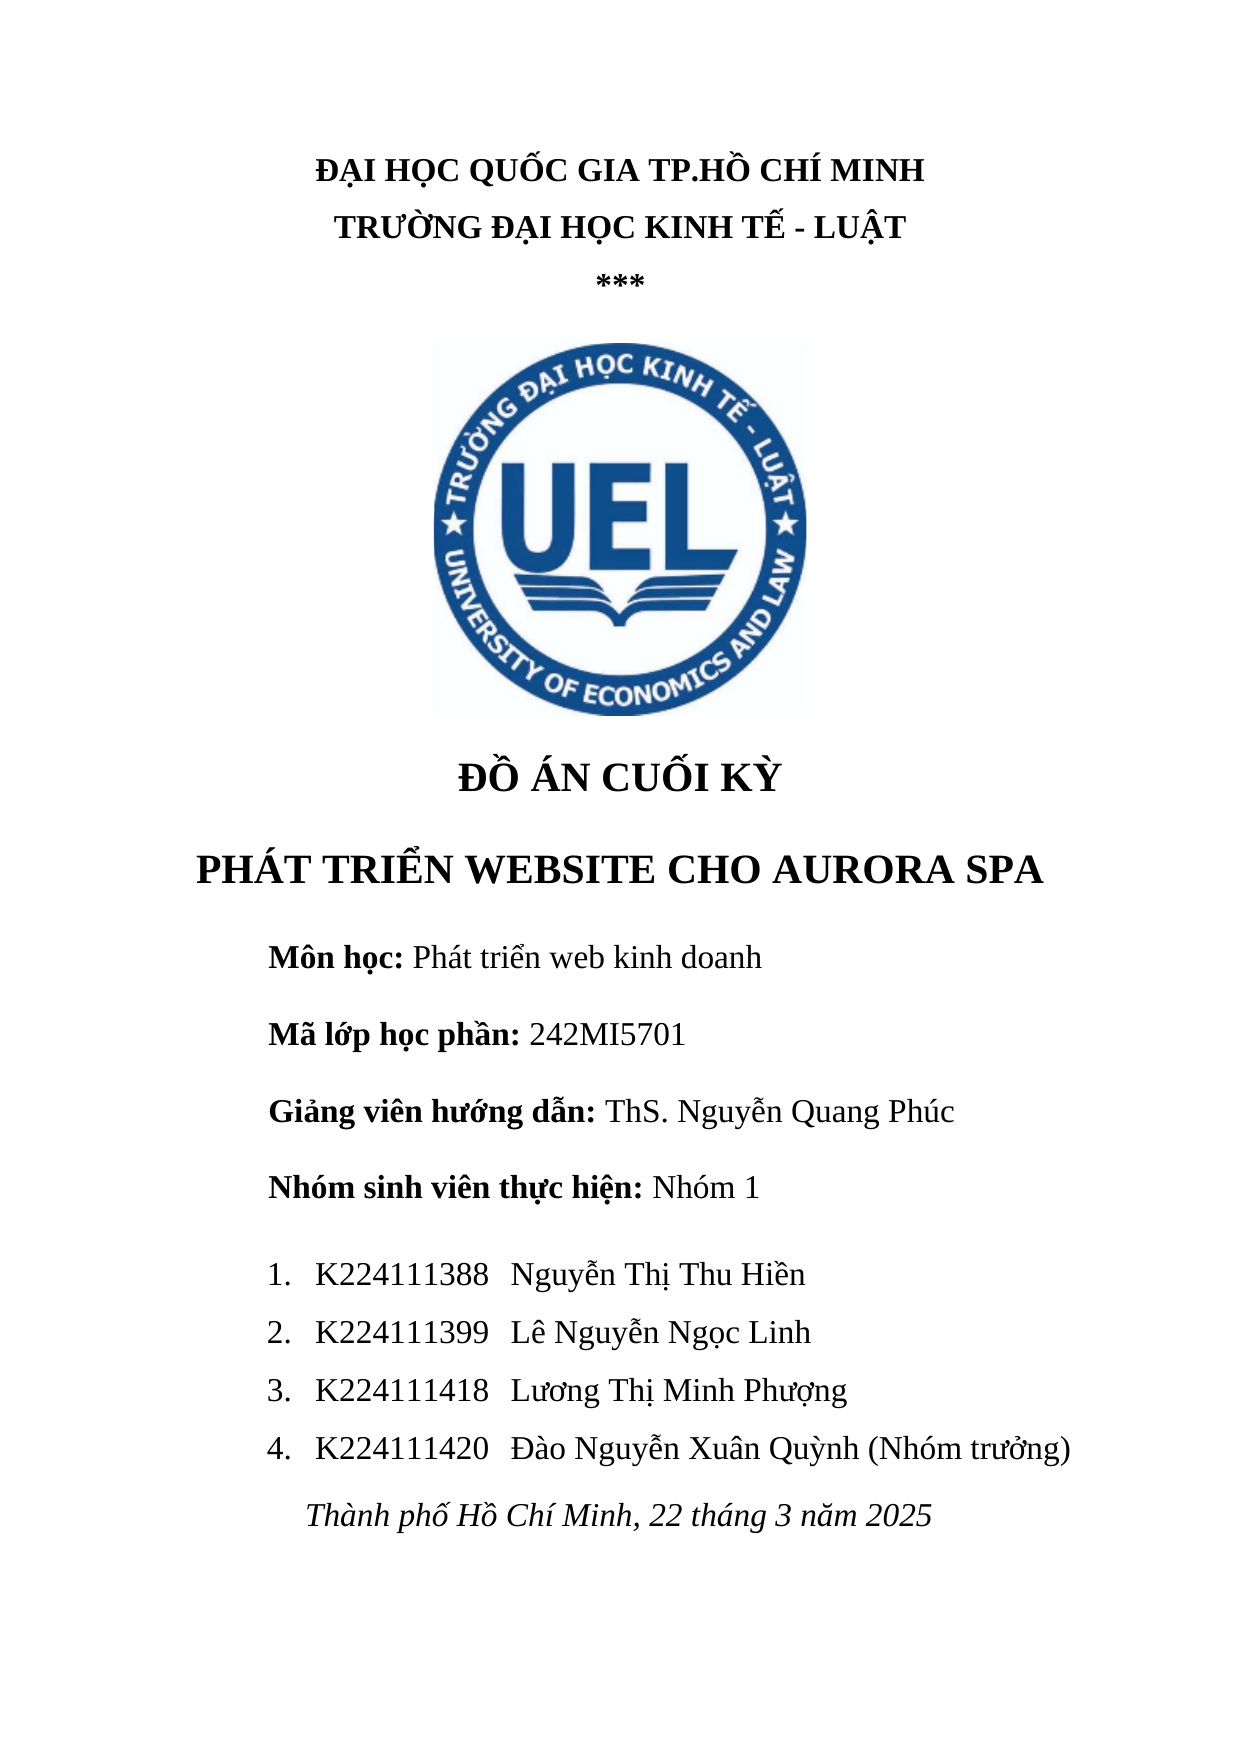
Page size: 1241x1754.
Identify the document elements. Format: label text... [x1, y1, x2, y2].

table_header 1. [257, 1244, 305, 1302]
text ĐỒ ÁN CUỐI KỲ [150, 752, 1090, 800]
text Thành phố Hồ Chí Minh, 22 tháng 3 năm 2025 [150, 1496, 1090, 1534]
table_cell K224111420 [305, 1418, 501, 1476]
text Môn học: Phát triển web kinh doanh [268, 938, 972, 976]
table_cell K224111399 [305, 1302, 501, 1360]
picture [433, 343, 807, 716]
table_header Nguyễn Thị Thu Hiền [501, 1244, 1089, 1302]
text Giảng viên hướng dẫn: ThS. Nguyễn Quang Phúc [268, 1091, 972, 1129]
table_cell Lê Nguyễn Ngọc Linh [501, 1302, 1089, 1360]
text Nhóm sinh viên thực hiện: Nhóm 1 [268, 1168, 972, 1206]
text PHÁT TRIỂN WEBSITE CHO AURORA SPA [150, 845, 1090, 893]
text *** [150, 265, 1090, 303]
table_header K224111388 [305, 1244, 501, 1302]
table_cell Lương Thị Minh Phượng [501, 1360, 1089, 1418]
table_cell 3. [257, 1360, 305, 1418]
table_cell K224111418 [305, 1360, 501, 1418]
text ĐẠI HỌC QUỐC GIA TP.HỒ CHÍ MINH [150, 150, 1090, 188]
table_cell 4. [257, 1418, 305, 1476]
table_cell 2. [257, 1302, 305, 1360]
text Mã lớp học phần: 242MI5701 [268, 1014, 972, 1053]
text TRƯỜNG ĐẠI HỌC KINH TẾ - LUẬT [150, 207, 1090, 246]
table_cell Đào Nguyễn Xuân Quỳnh (Nhóm trưởng) [501, 1418, 1089, 1476]
